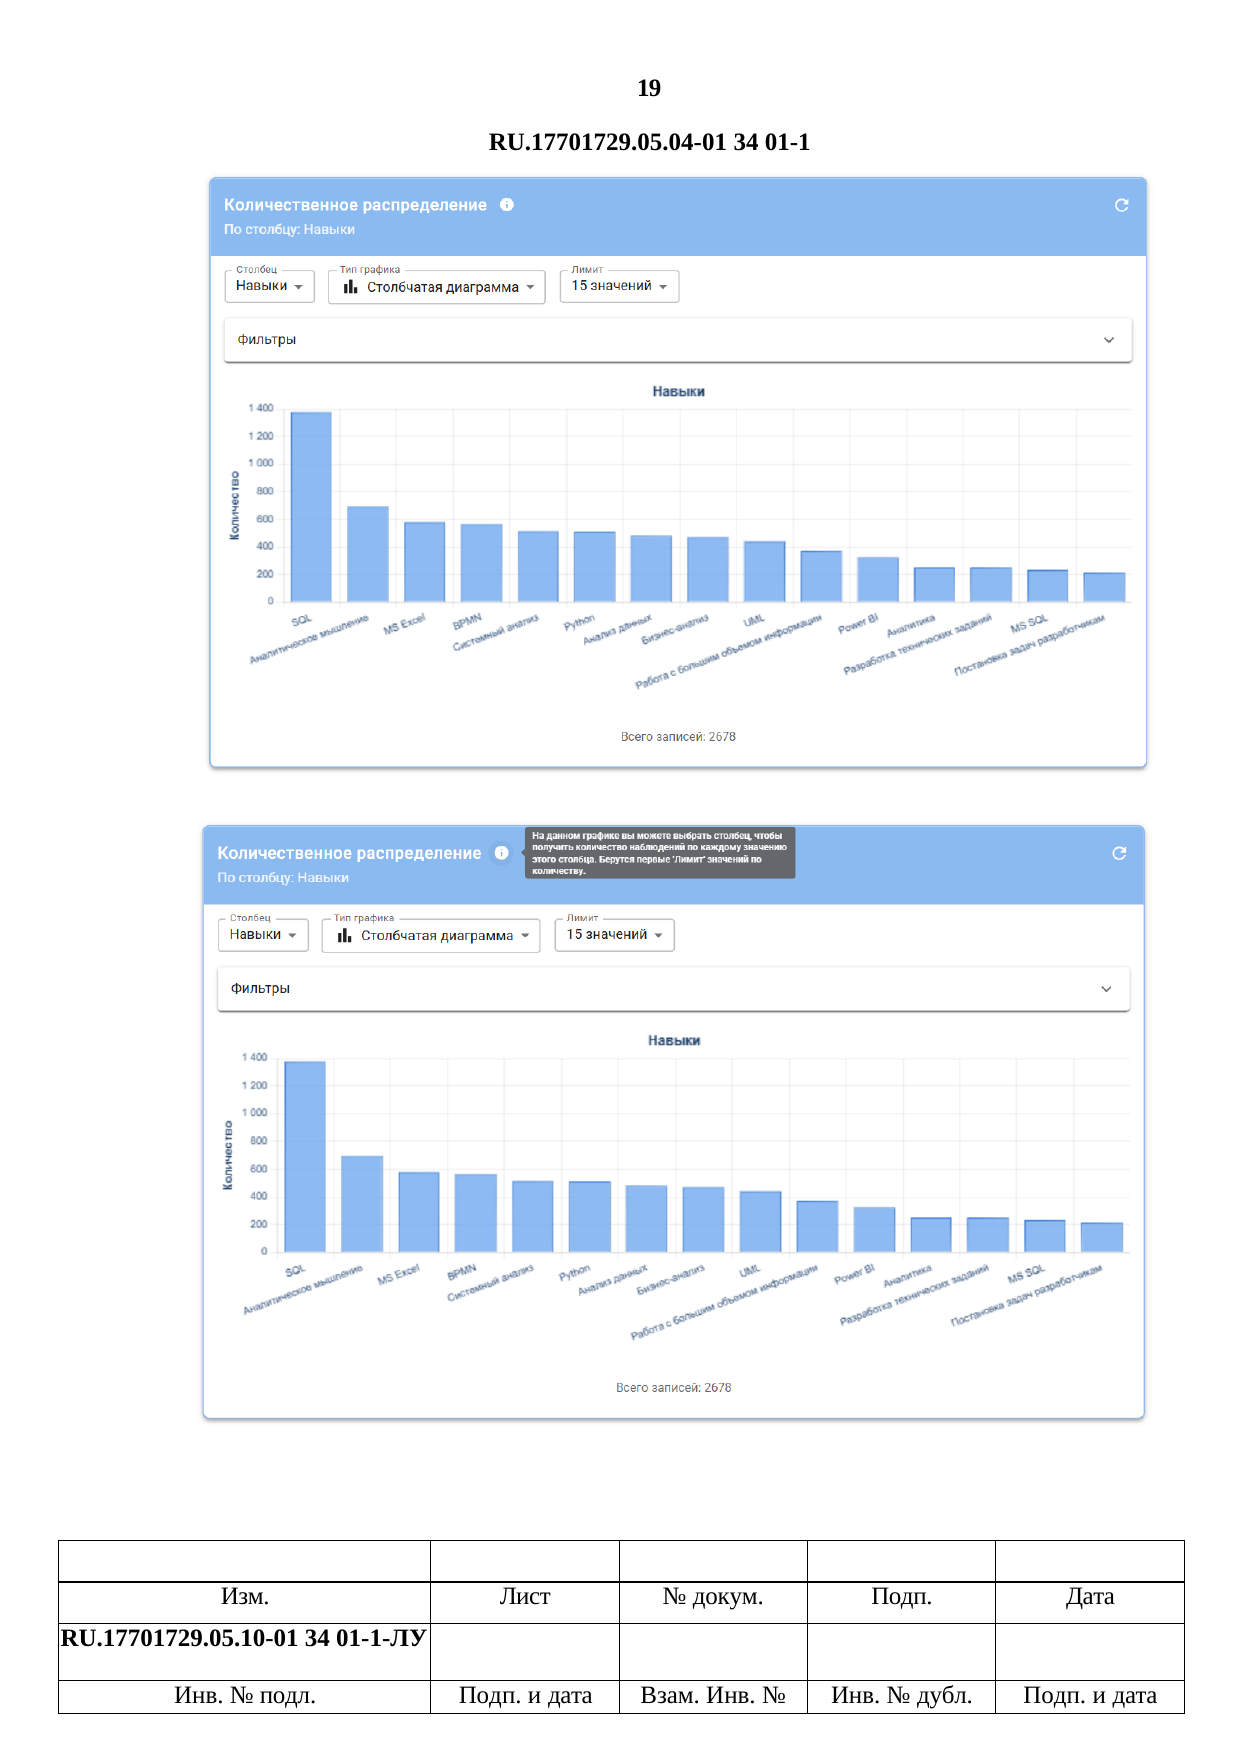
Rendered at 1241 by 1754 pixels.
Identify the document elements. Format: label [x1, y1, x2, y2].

picture [161, 808, 1172, 1451]
subtitle [162, 154, 1211, 1456]
picture [161, 154, 1172, 789]
